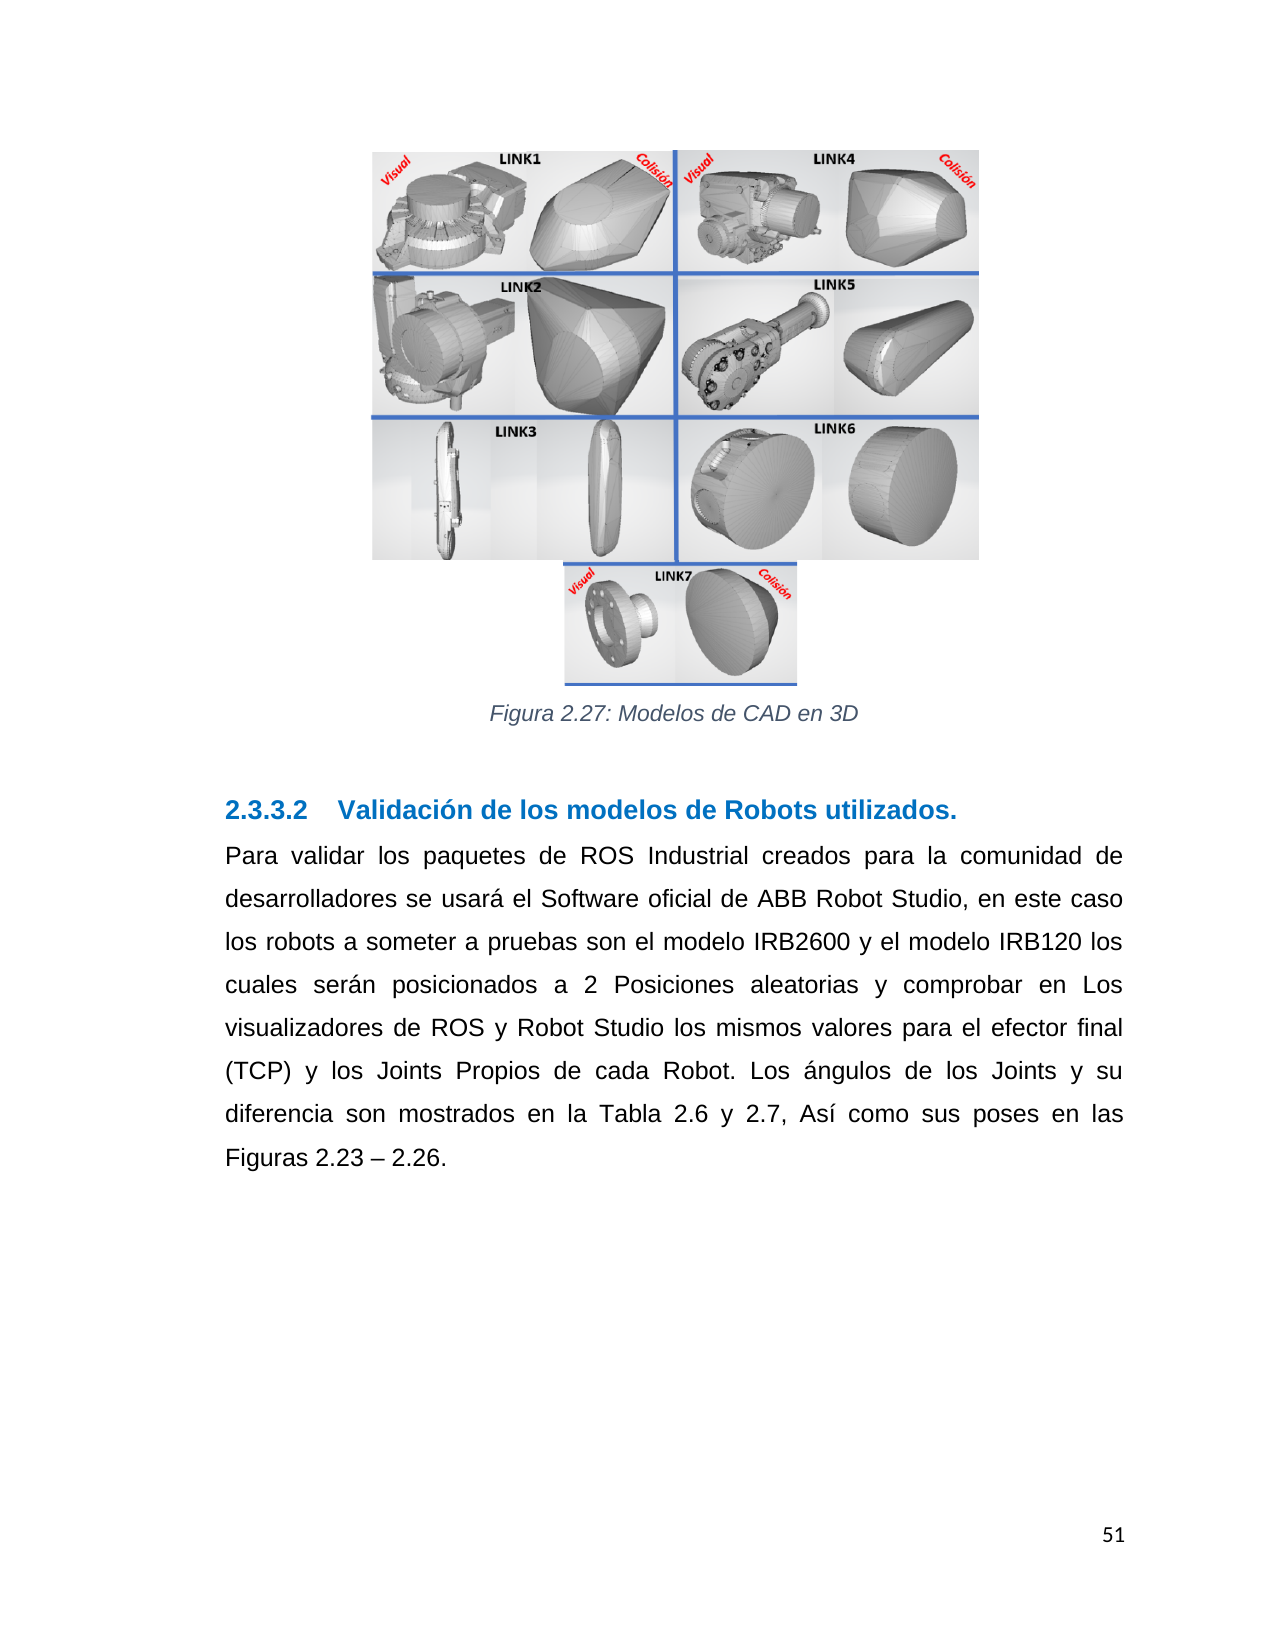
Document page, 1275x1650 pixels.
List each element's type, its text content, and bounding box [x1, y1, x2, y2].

list Validación de los modelos de Robots utilizados. [225, 794, 1125, 825]
text Figura 2.27: Modelos de CAD en 3D [225, 700, 1125, 726]
text Para validar los paquetes de ROS Industrial creados para la comunidad de desarrolladores se usará el Software oficial de ABB Robot Studio, en este caso los robots a someter a pruebas son el modelo IRB2600 y el modelo IRB120 los cuales serán posicionados a 2 Posiciones aleatorias y comprobar en Los visualizadores de ROS y Robot Studio los mismos valores para el efector final (TCP) y los Joints Propios de cada Robot. Los ángulos de los Joints y su diferencia son mostrados en la Tabla 2.6 y 2.7, Así como sus poses en las Figuras 2.23 – 2.26. [225, 841, 1125, 1171]
picture [370, 150, 979, 686]
